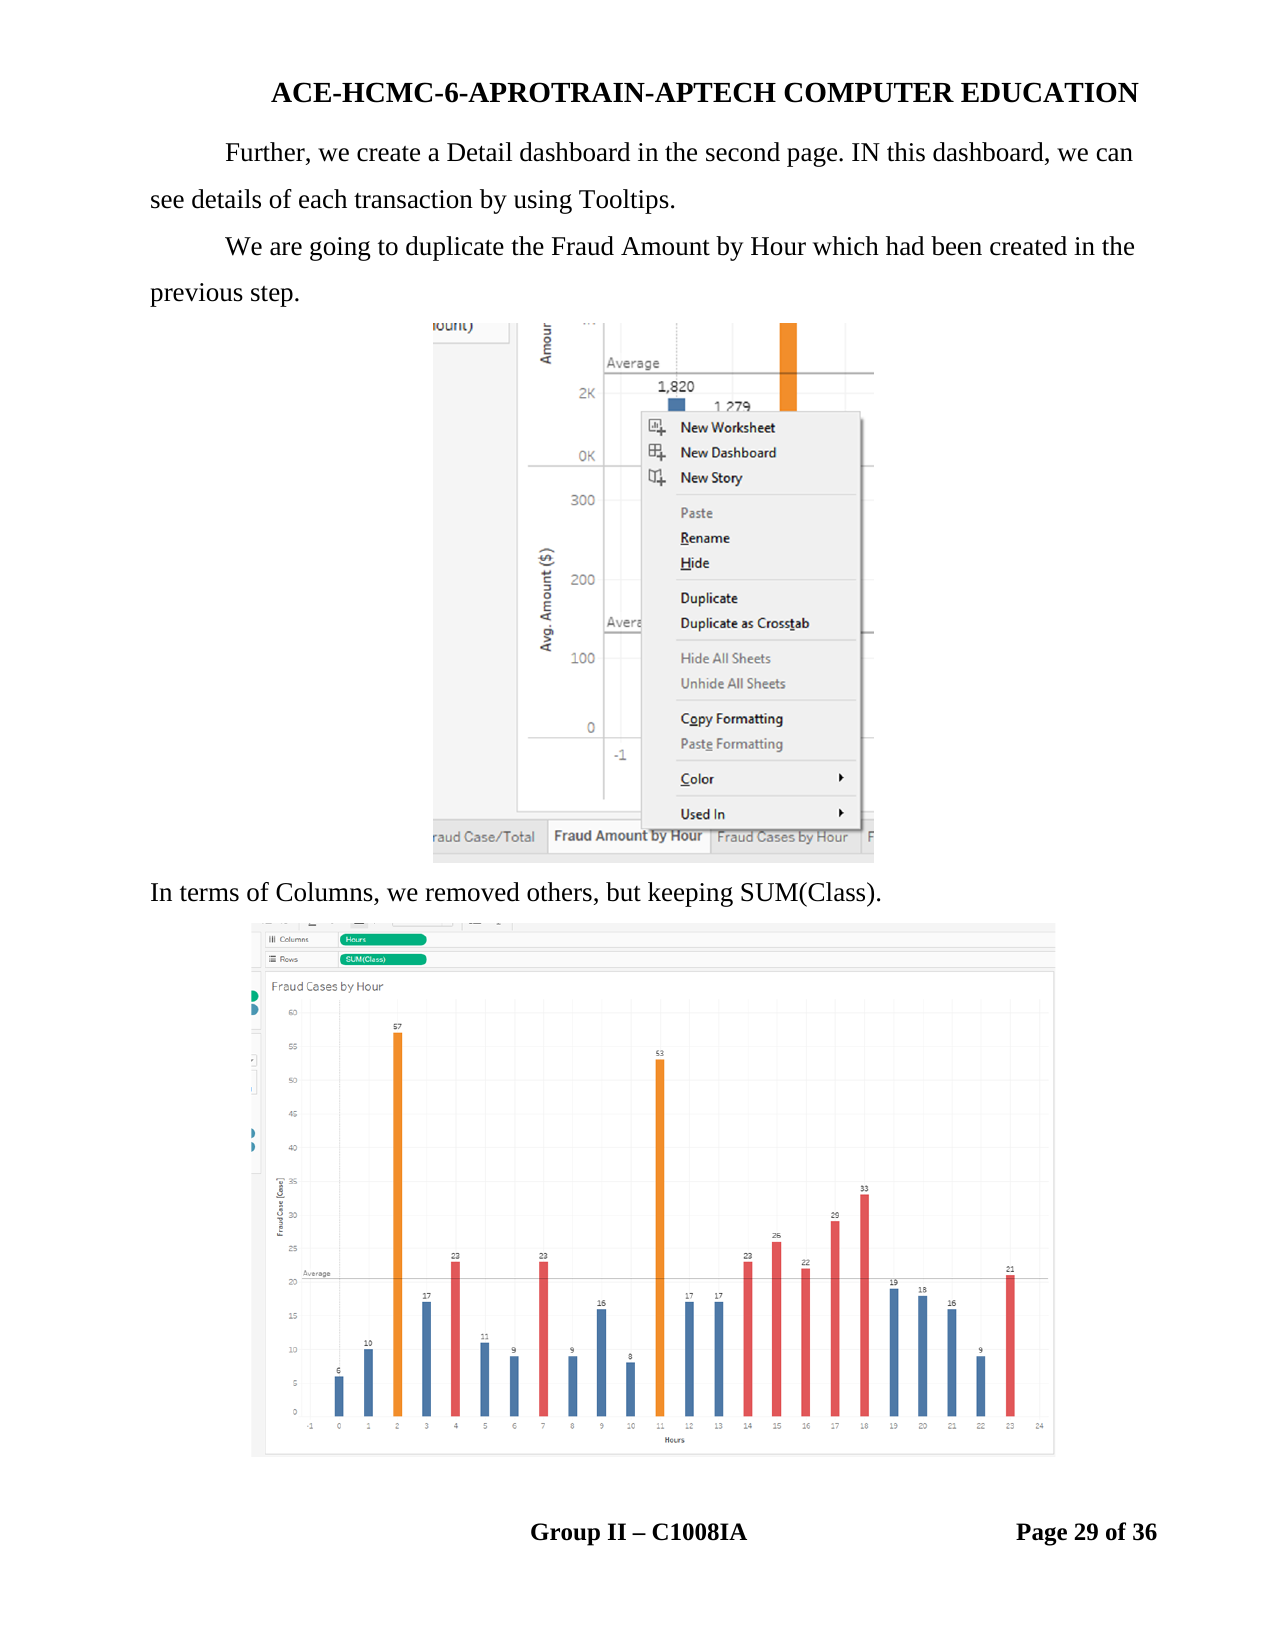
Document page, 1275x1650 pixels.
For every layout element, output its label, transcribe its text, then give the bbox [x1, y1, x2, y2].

picture [251, 923, 1056, 1457]
text In terms of Columns, we removed others, but keeping SUM(Class). [150, 877, 1157, 908]
picture [433, 323, 874, 863]
text We are going to duplicate the Fraud Amount by Hour which had been created in the previous step. [150, 230, 1157, 308]
text Further, we create a Detail dashboard in the second page. IN this dashboard, we can see details of each transaction by using Tooltips. [150, 137, 1157, 214]
